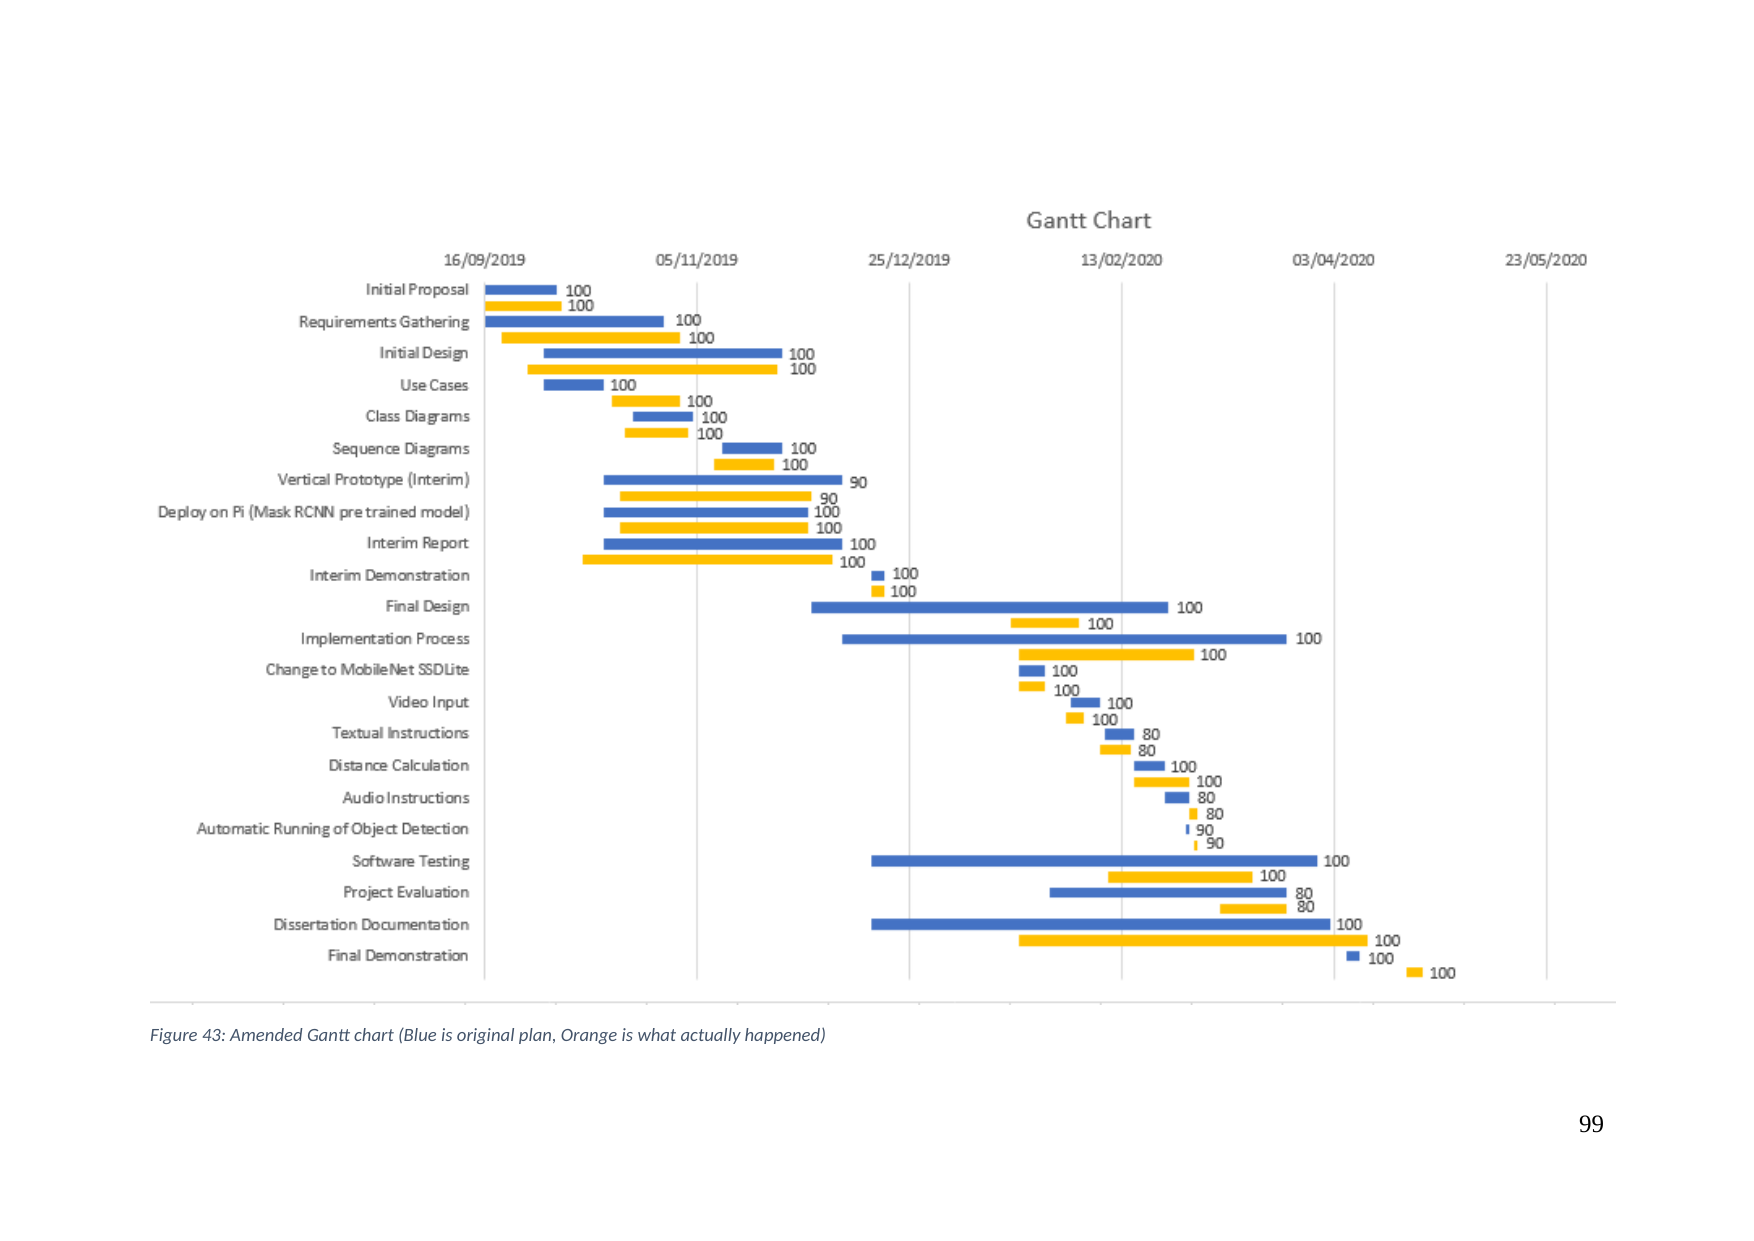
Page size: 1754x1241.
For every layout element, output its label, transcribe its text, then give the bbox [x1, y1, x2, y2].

text Figure 43: Amended Gantt chart (Blue is original plan, Orange is what actually happened) [150, 1023, 1604, 1046]
picture [150, 196, 1616, 1005]
